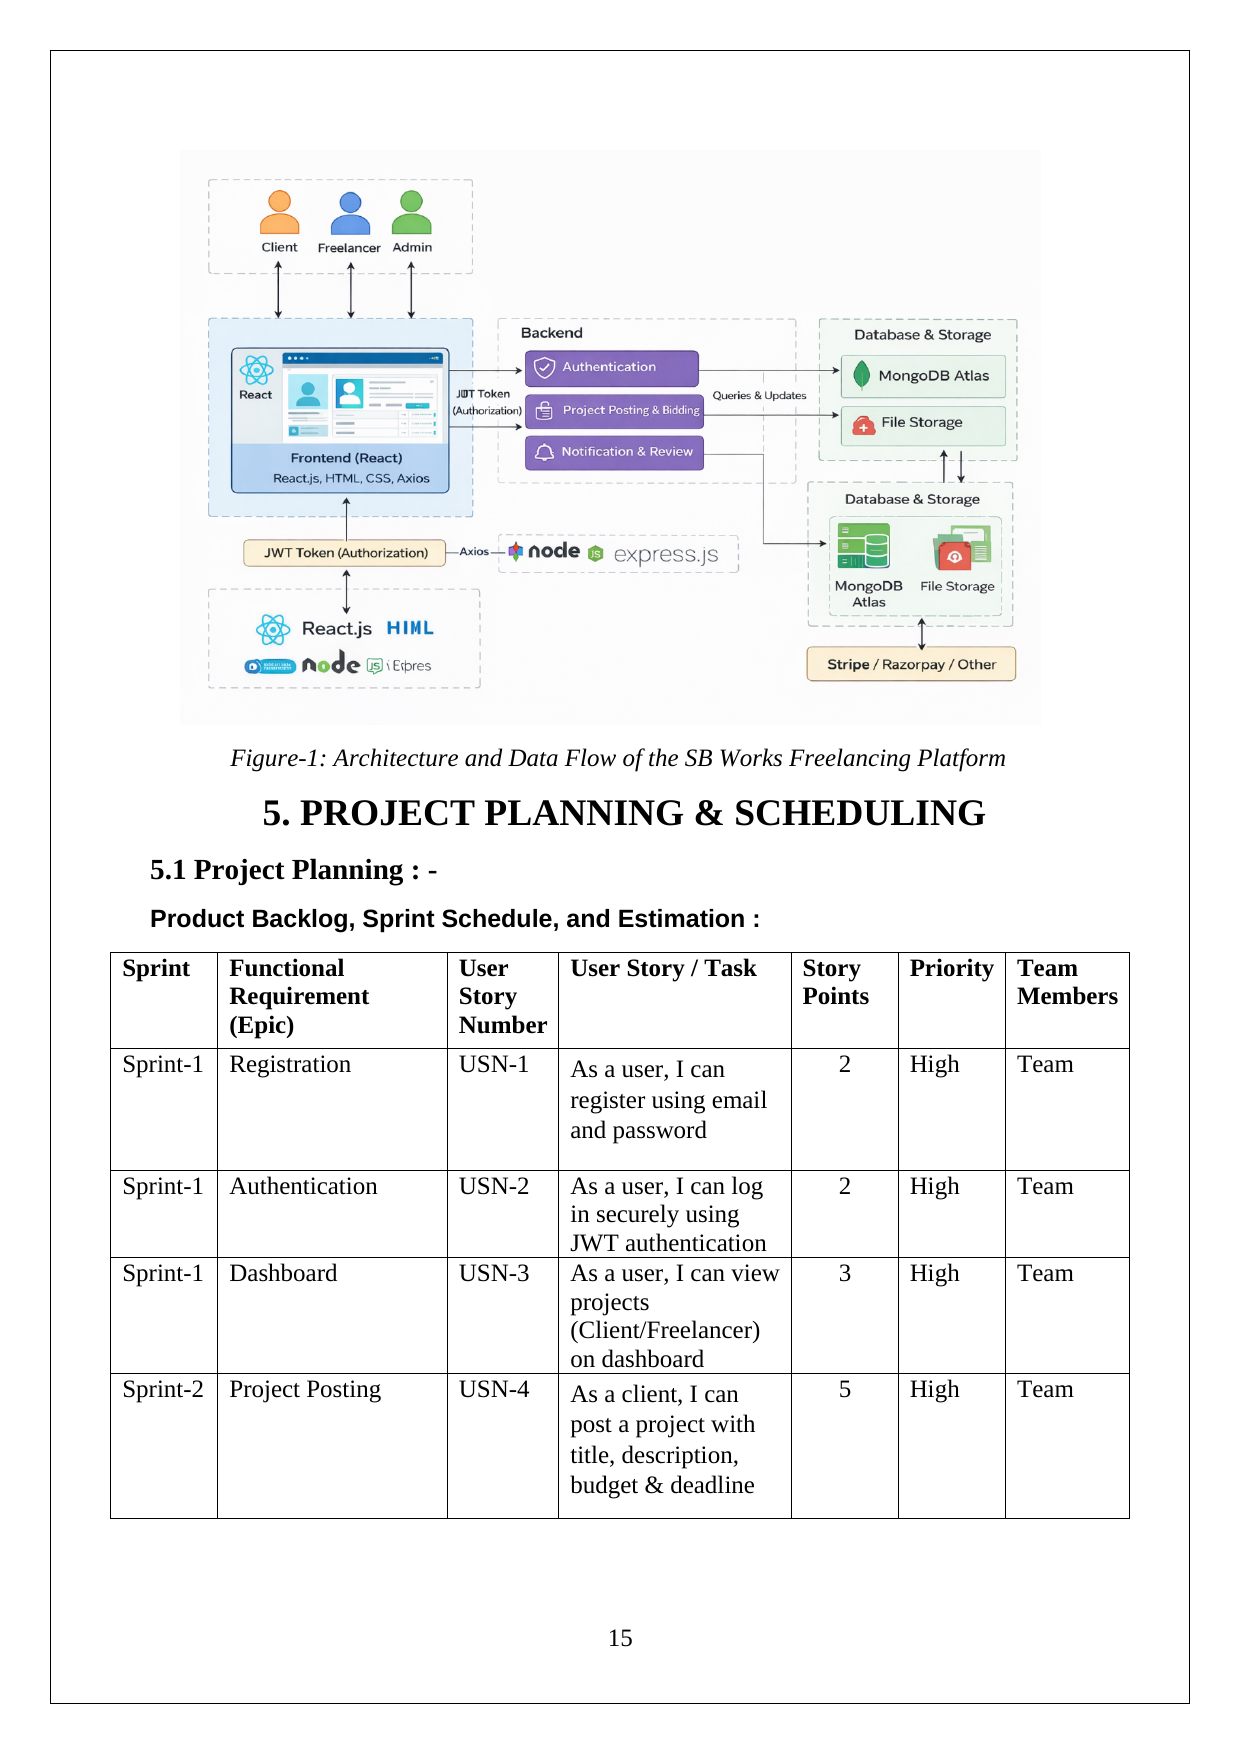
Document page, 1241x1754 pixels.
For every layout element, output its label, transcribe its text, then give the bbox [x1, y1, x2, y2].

table_cell USN-4 [448, 1374, 558, 1517]
table_cell 2 [792, 1049, 898, 1170]
table_cell As a user, I can log in securely using JWT authentication [559, 1171, 791, 1257]
text Figure-1: Architecture and Data Flow of the SB Works Freelancing Platform [150, 743, 1090, 771]
table_cell As a user, I can view projects (Client/Freelancer) on dashboard [559, 1258, 791, 1373]
table_header Sprint [111, 953, 217, 1048]
table_header User Story / Task [559, 953, 791, 1048]
table_header Priority [899, 953, 1005, 1048]
table_cell High [899, 1258, 1005, 1373]
table_cell USN-2 [448, 1171, 558, 1257]
table_header User Story Number [448, 953, 558, 1048]
table_cell High [899, 1374, 1005, 1517]
table_header Functional Requirement (Epic) [218, 953, 447, 1048]
table_cell High [899, 1049, 1005, 1170]
table_cell Sprint-1 [111, 1171, 217, 1257]
table_cell High [899, 1171, 1005, 1257]
table_cell Project Posting [218, 1374, 447, 1517]
table_cell As a user, I can register using email and password [559, 1049, 791, 1170]
table_cell 5 [792, 1374, 898, 1517]
text Product Backlog, Sprint Schedule, and Estimation : [150, 904, 1090, 933]
text 5. PROJECT PLANNING & SCHEDULING [150, 790, 1090, 833]
table_cell 2 [792, 1171, 898, 1257]
table_cell Team [1006, 1374, 1129, 1517]
table_header Team Members [1006, 953, 1129, 1048]
table_cell Sprint-1 [111, 1049, 217, 1170]
table_cell USN-3 [448, 1258, 558, 1373]
table_cell Dashboard [218, 1258, 447, 1373]
table_cell Authentication [218, 1171, 447, 1257]
table_cell As a client, I can post a project with title, description, budget & deadline [559, 1374, 791, 1517]
table_cell Team [1006, 1049, 1129, 1170]
table_cell Registration [218, 1049, 447, 1170]
table_cell Sprint-2 [111, 1374, 217, 1517]
picture [179, 150, 1042, 725]
table_cell USN-1 [448, 1049, 558, 1170]
table_cell Sprint-1 [111, 1258, 217, 1373]
table_cell Team [1006, 1171, 1129, 1257]
table_cell Team [1006, 1258, 1129, 1373]
table_cell 3 [792, 1258, 898, 1373]
table_header Story Points [792, 953, 898, 1048]
text 5.1 Project Planning : - [150, 852, 1090, 886]
